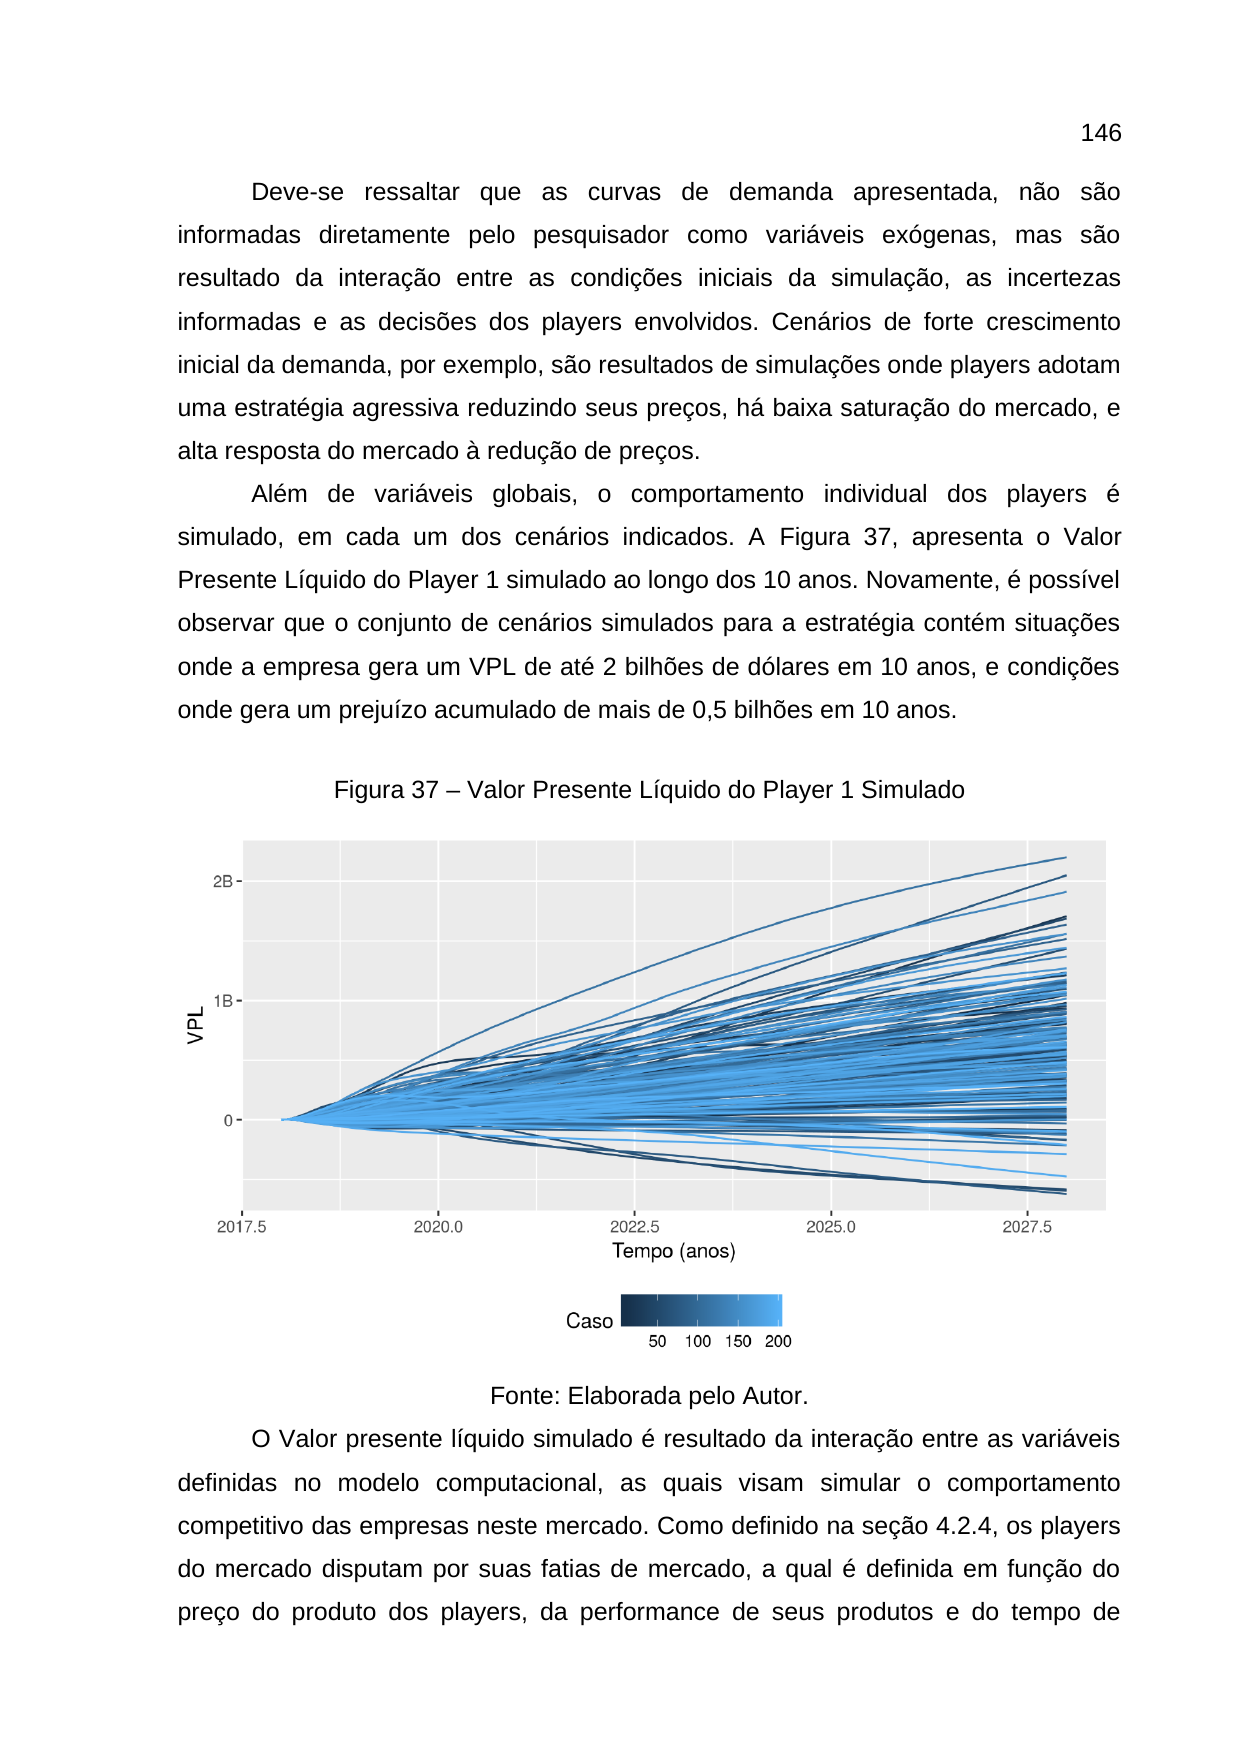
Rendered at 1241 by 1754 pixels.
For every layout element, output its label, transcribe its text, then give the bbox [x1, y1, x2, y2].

picture [177, 831, 1116, 1367]
text Deve-se ressaltar que as curvas de demanda apresentada, não são informadas diretamente pelo pesquisador como variáveis exógenas, mas são resultado da interação entre as condições iniciais da simulação, as incertezas informadas e as decisões dos players envolvidos. Cenários de forte crescimento inicial da demanda, por exemplo, são resultados de simulações onde players adotam uma estratégia agressiva reduzindo seus preços, há baixa saturação do mercado, e alta resposta do mercado à redução de preços. [177, 177, 1122, 465]
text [177, 1424, 1122, 1626]
text Fonte: Elaborada pelo Autor. [177, 1381, 1122, 1410]
text Além de variáveis globais, o comportamento individual dos players é simulado, em cada um dos cenários indicados. A Figura 35, apresenta o Valor Presente Líquido do Player 1 simulado ao longo dos 10 anos. Novamente, é possível observar que o conjunto de cenários simulados para a estratégia contém situações onde a empresa gera um VPL de até 2 bilhões de dólares em 10 anos, e condições onde gera um prejuízo acumulado de mais de 0,5 bilhões em 10 anos. [177, 479, 1122, 723]
